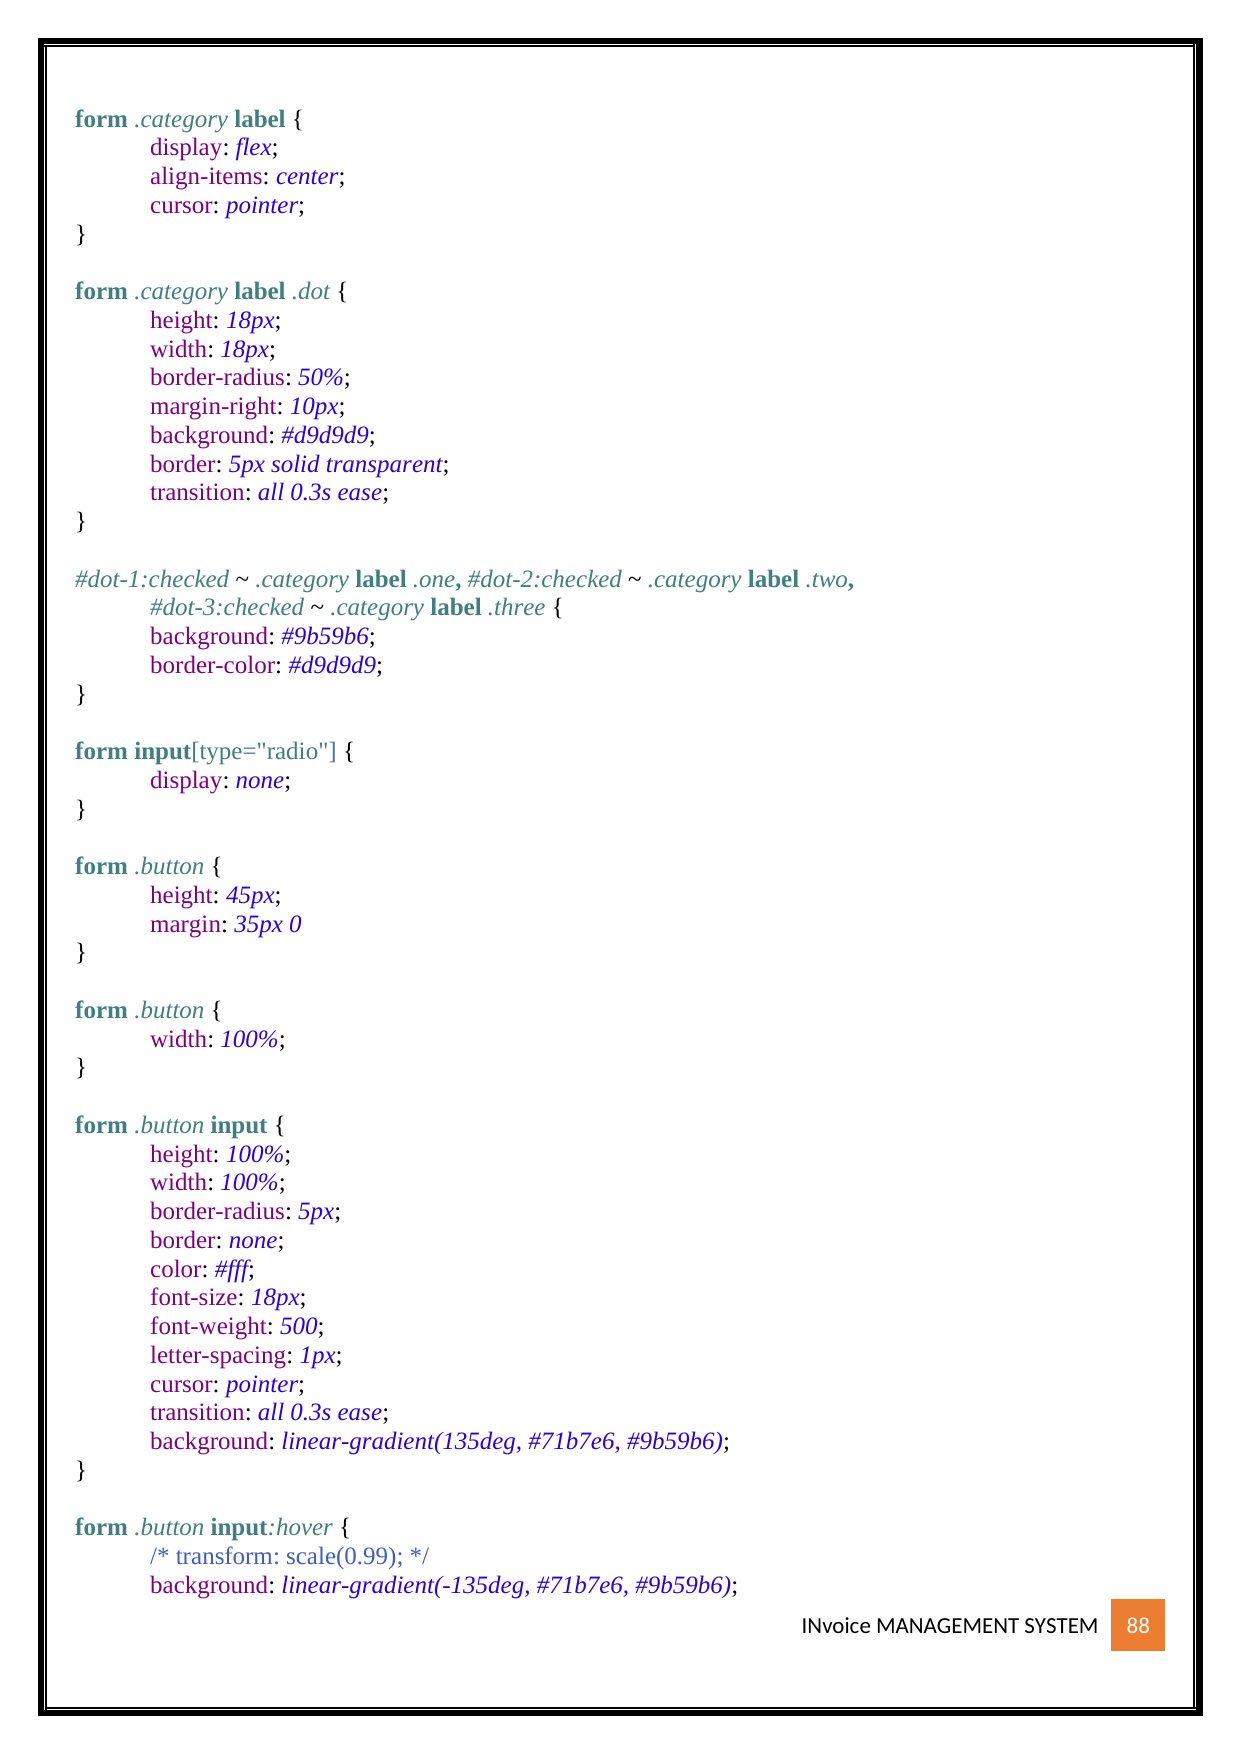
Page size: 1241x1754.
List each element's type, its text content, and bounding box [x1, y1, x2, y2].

text /* transform: scale(0.99); */ [75, 1541, 1165, 1570]
text form .category label .dot { [75, 276, 1165, 305]
text width: 100%; [75, 1024, 1165, 1052]
text form .button { [75, 851, 1165, 880]
text align-items: center; [75, 161, 1165, 190]
text } [75, 679, 1165, 707]
text display: none; [75, 765, 1165, 794]
text cursor: pointer; [75, 190, 1165, 219]
text height: 18px; [75, 305, 1165, 334]
text border: 5px solid transparent; [75, 449, 1165, 477]
text form .button { [75, 995, 1165, 1024]
text form .button input { [75, 1110, 1165, 1139]
text display: flex; [75, 132, 1165, 161]
text letter-spacing: 1px; [75, 1340, 1165, 1369]
text } [75, 937, 1165, 966]
text transition: all 0.3s ease; [75, 1397, 1165, 1426]
text border-color: #d9d9d9; [75, 650, 1165, 679]
text height: 100%; [75, 1139, 1165, 1167]
text } [75, 1455, 1165, 1484]
text } [75, 506, 1165, 535]
text } [75, 1052, 1165, 1081]
text width: 18px; [75, 334, 1165, 362]
text font-weight: 500; [75, 1311, 1165, 1340]
text width: 100%; [75, 1167, 1165, 1196]
text border-radius: 5px; [75, 1196, 1165, 1225]
text form .category label { [75, 104, 1165, 132]
text background: #d9d9d9; [75, 420, 1165, 449]
text margin: 35px 0 [75, 909, 1165, 937]
text font-size: 18px; [75, 1282, 1165, 1311]
text #dot-3:checked ~ .category label .three { [75, 592, 1165, 621]
text } [75, 219, 1165, 247]
text margin-right: 10px; [75, 391, 1165, 420]
text } [75, 794, 1165, 822]
text color: #fff; [75, 1254, 1165, 1282]
text form .button input:hover { [75, 1512, 1165, 1541]
text background: linear-gradient(135deg, #71b7e6, #9b59b6); [75, 1426, 1165, 1455]
text #dot-1:checked ~ .category label .one, #dot-2:checked ~ .category label .two, [75, 564, 1165, 592]
text height: 45px; [75, 880, 1165, 909]
text cursor: pointer; [75, 1369, 1165, 1397]
text background: #9b59b6; [75, 621, 1165, 650]
text transition: all 0.3s ease; [75, 477, 1165, 506]
text border: none; [75, 1225, 1165, 1254]
text border-radius: 50%; [75, 362, 1165, 391]
text form input[type="radio"] { [75, 736, 1165, 765]
text background: linear-gradient(-135deg, #71b7e6, #9b59b6); [75, 1570, 1165, 1599]
